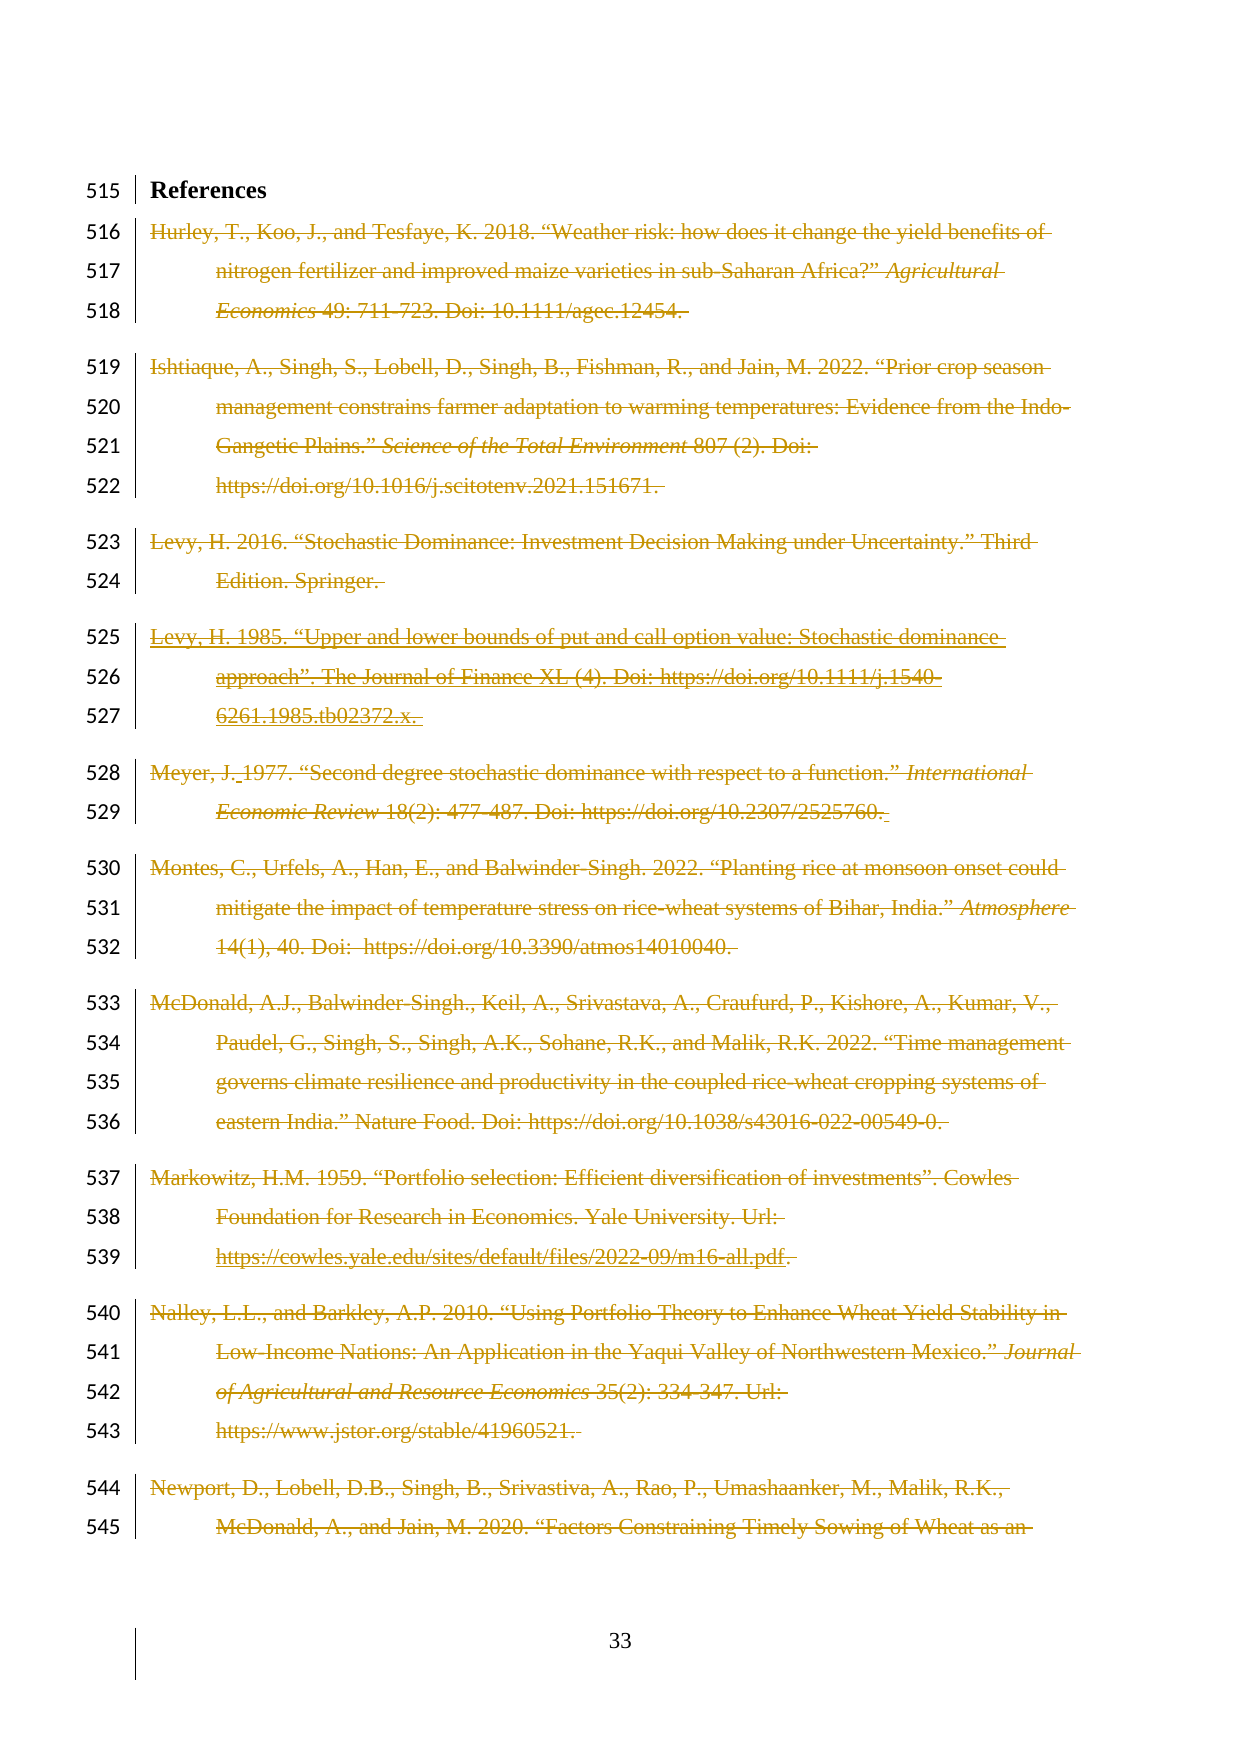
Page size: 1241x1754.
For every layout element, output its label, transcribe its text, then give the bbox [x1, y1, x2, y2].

subtitle References [150, 175, 1090, 204]
